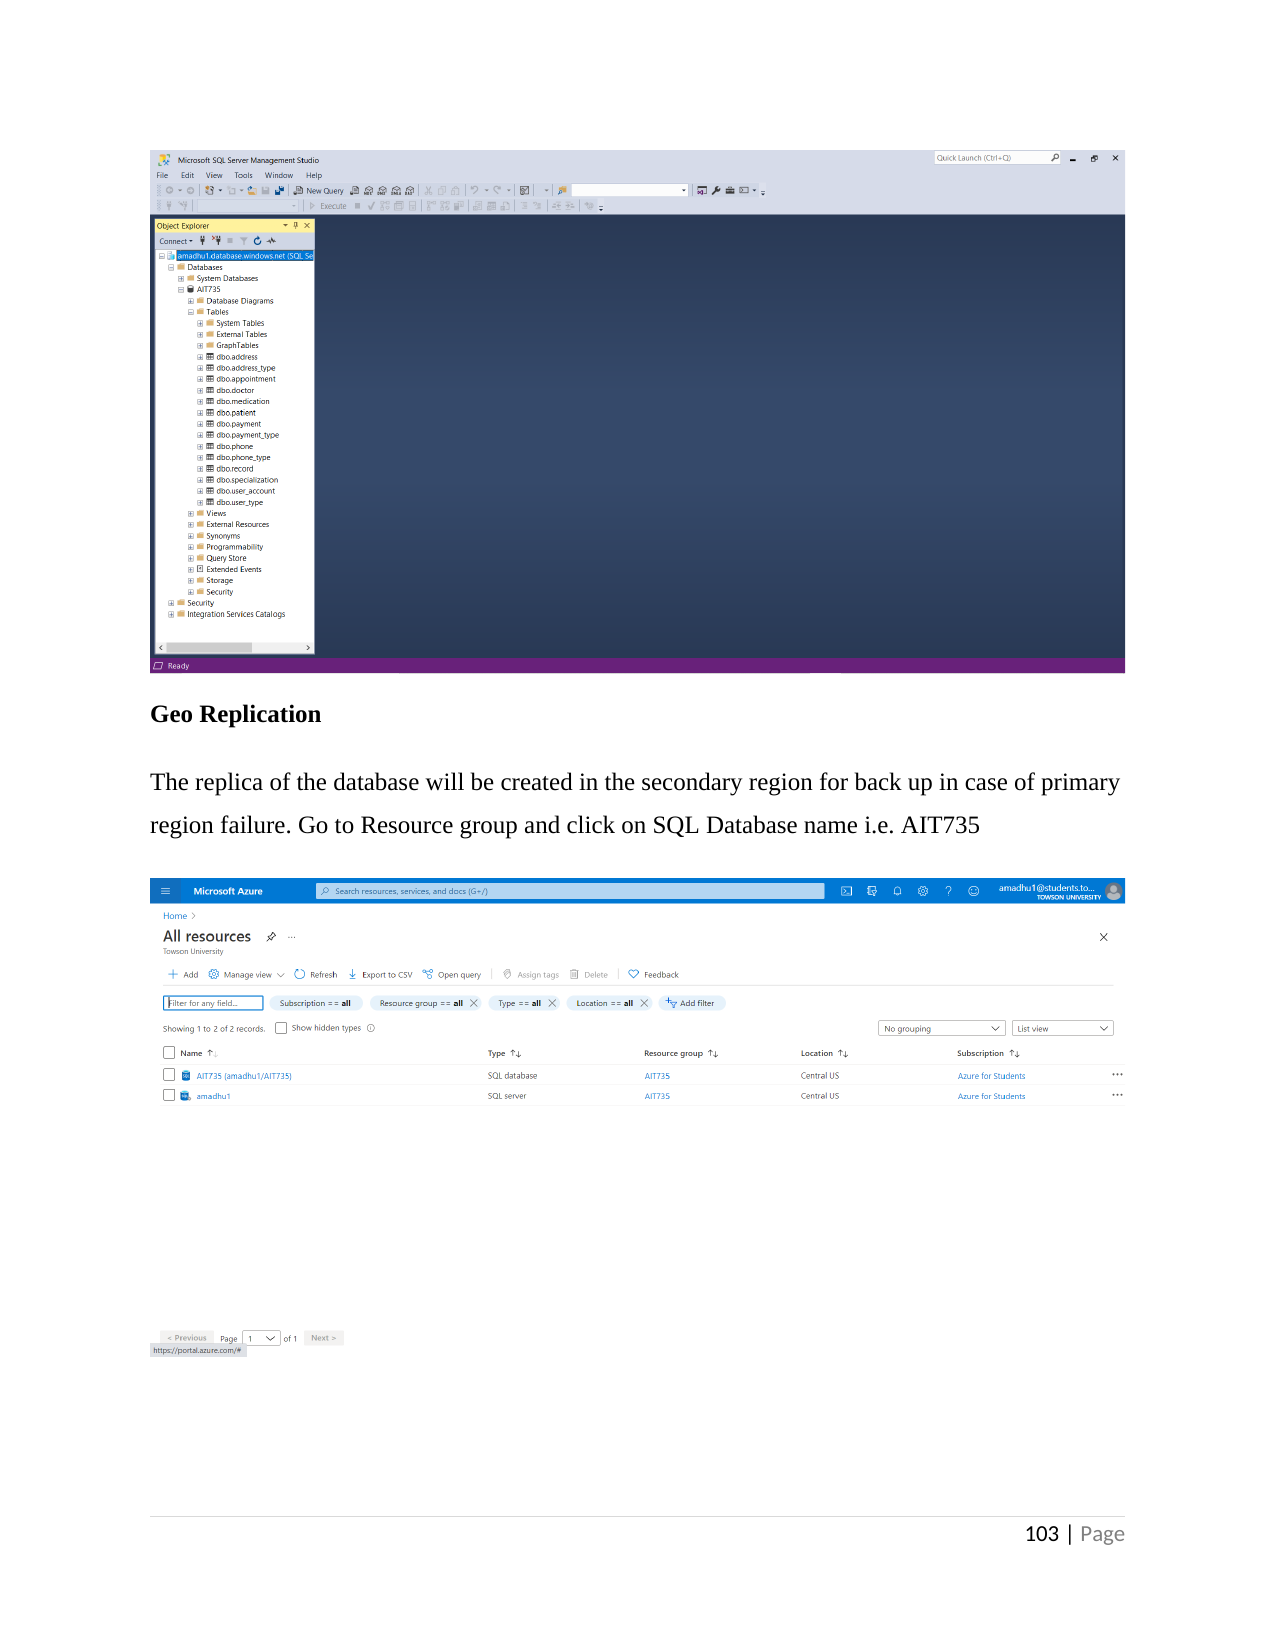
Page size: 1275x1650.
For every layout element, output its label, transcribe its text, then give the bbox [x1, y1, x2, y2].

text Geo Replication [150, 699, 1125, 728]
picture [150, 150, 1125, 674]
picture [150, 878, 1125, 1357]
text The replica of the database will be created in the secondary region for back up in case of primary region failure. Go to Resource group and click on SQL Database name i.e. AIT735 [150, 767, 1125, 839]
